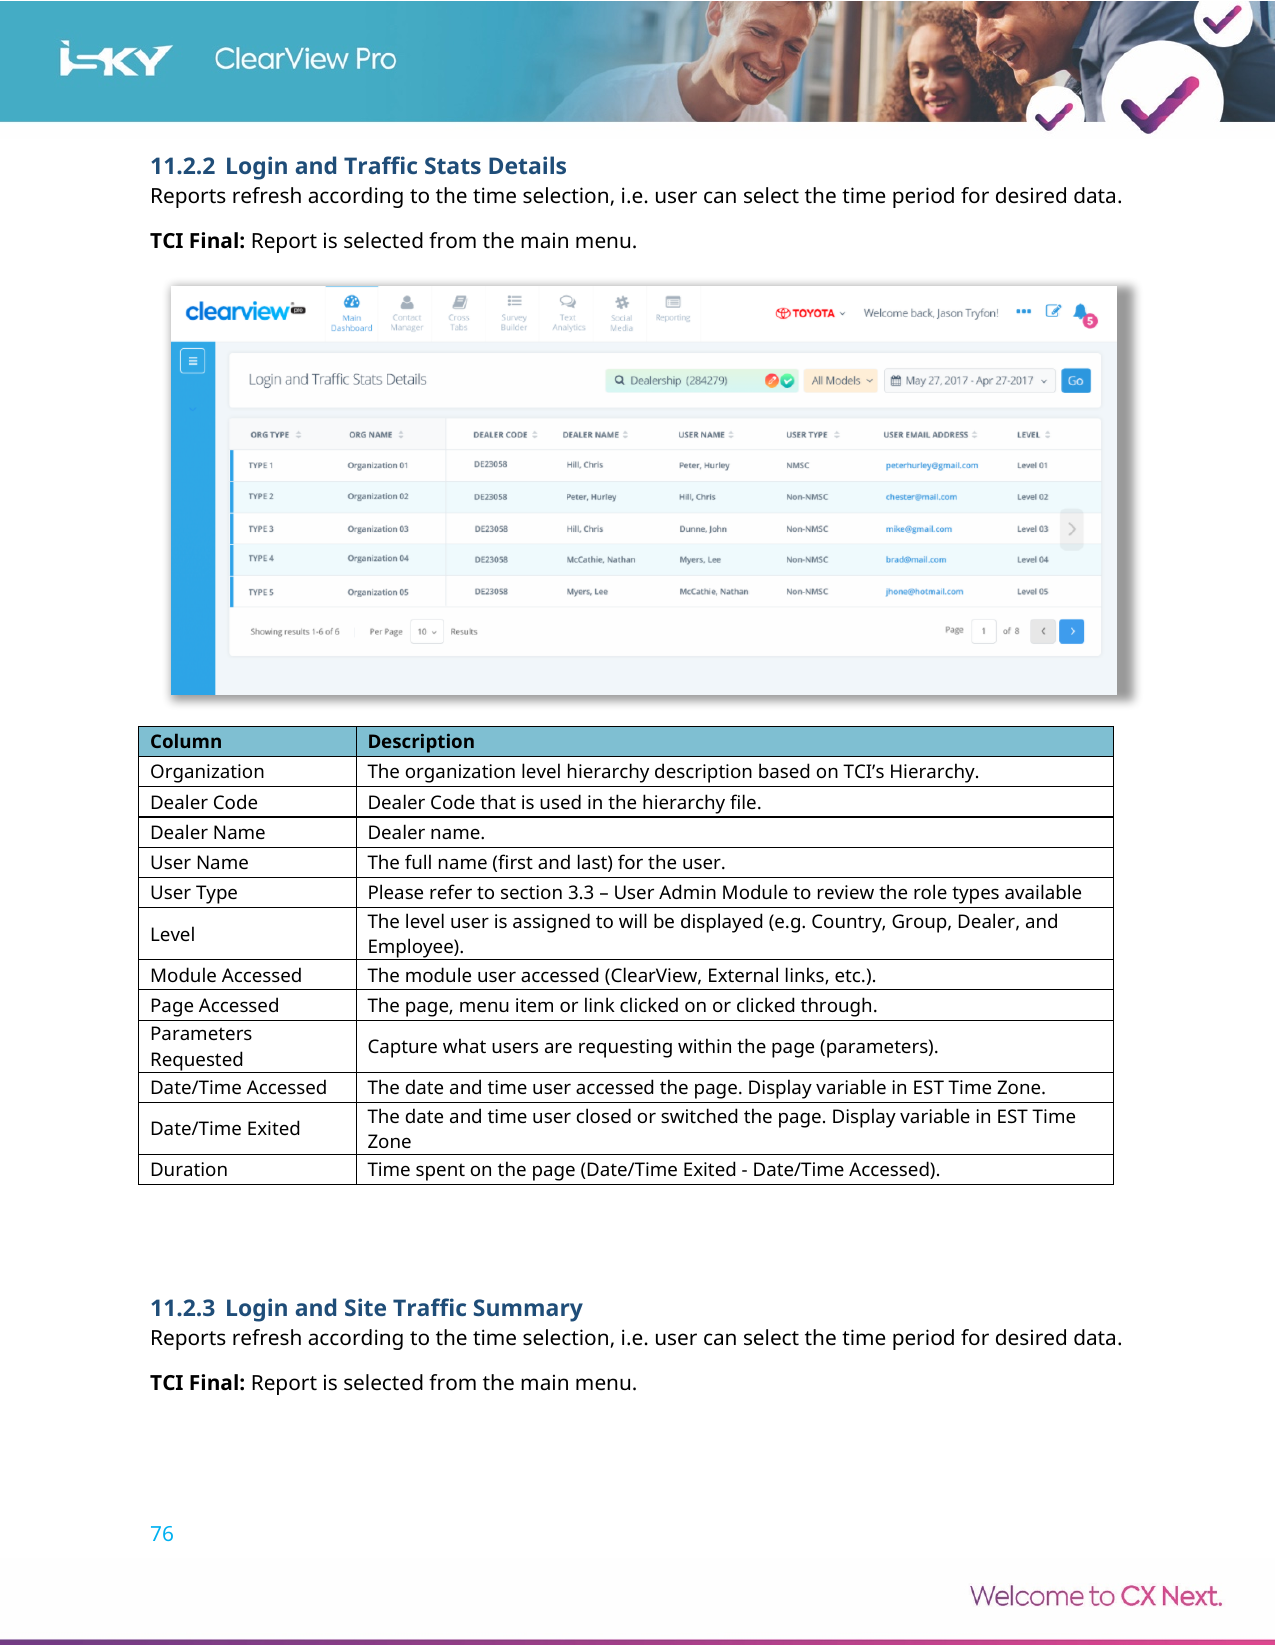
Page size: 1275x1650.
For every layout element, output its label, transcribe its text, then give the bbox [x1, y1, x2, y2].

subtitle Login and Traffic Stats Details [150, 150, 1125, 181]
table_cell Dealer Code that is used in the hierarchy file. [357, 787, 1113, 816]
table_cell The date and time user closed or switched the page. Display variable in EST Time Zone [357, 1103, 1113, 1154]
table_cell Date/Time Exited [139, 1103, 356, 1154]
subtitle Login and Site Traffic Summary [150, 1291, 1125, 1323]
table_cell Dealer name. [357, 818, 1113, 847]
table_cell Dealer Name [139, 818, 356, 847]
table_cell Duration [139, 1155, 356, 1184]
text TCI Final: Report is selected from the main menu. [150, 1368, 1125, 1396]
text Reports refresh according to the time selection, i.e. user can select the time period for desired data. [150, 181, 1125, 210]
table_cell User Type [139, 878, 356, 907]
text Reports refresh according to the time selection, i.e. user can select the time period for desired data. [150, 1323, 1125, 1351]
table_cell Organization [139, 757, 356, 786]
picture [171, 286, 1117, 695]
table_header Column [139, 727, 356, 756]
table_cell Parameters Requested [139, 1021, 356, 1072]
table_cell The module user accessed (ClearView, External links, etc.). [357, 960, 1113, 989]
text TCI Final: Report is selected from the main menu. [150, 226, 1125, 255]
table_cell Capture what users are requesting within the page (parameters). [357, 1021, 1113, 1072]
table_cell Level [139, 908, 356, 959]
table_cell Please refer to section 3.3 – User Admin Module to review the role types available [357, 878, 1113, 907]
table_header Description [357, 727, 1113, 756]
picture [0, 1558, 1275, 1645]
table_cell The level user is assigned to will be displayed (e.g. Country, Group, Dealer, and Employee). [357, 908, 1113, 959]
table_cell The date and time user accessed the page. Display variable in EST Time Zone. [357, 1073, 1113, 1102]
table_cell Date/Time Accessed [139, 1073, 356, 1102]
table_cell The organization level hierarchy description based on TCI’s Hierarchy. [357, 757, 1113, 786]
table_cell Module Accessed [139, 960, 356, 989]
table_cell The full name (first and last) for the user. [357, 848, 1113, 877]
picture [0, 1, 1275, 139]
table_cell The page, menu item or link clicked on or clicked through. [357, 990, 1113, 1019]
table_cell Dealer Code [139, 787, 356, 816]
table_cell Time spent on the page (Date/Time Exited - Date/Time Accessed). [357, 1155, 1113, 1184]
table_cell User Name [139, 848, 356, 877]
table_cell Page Accessed [139, 990, 356, 1019]
